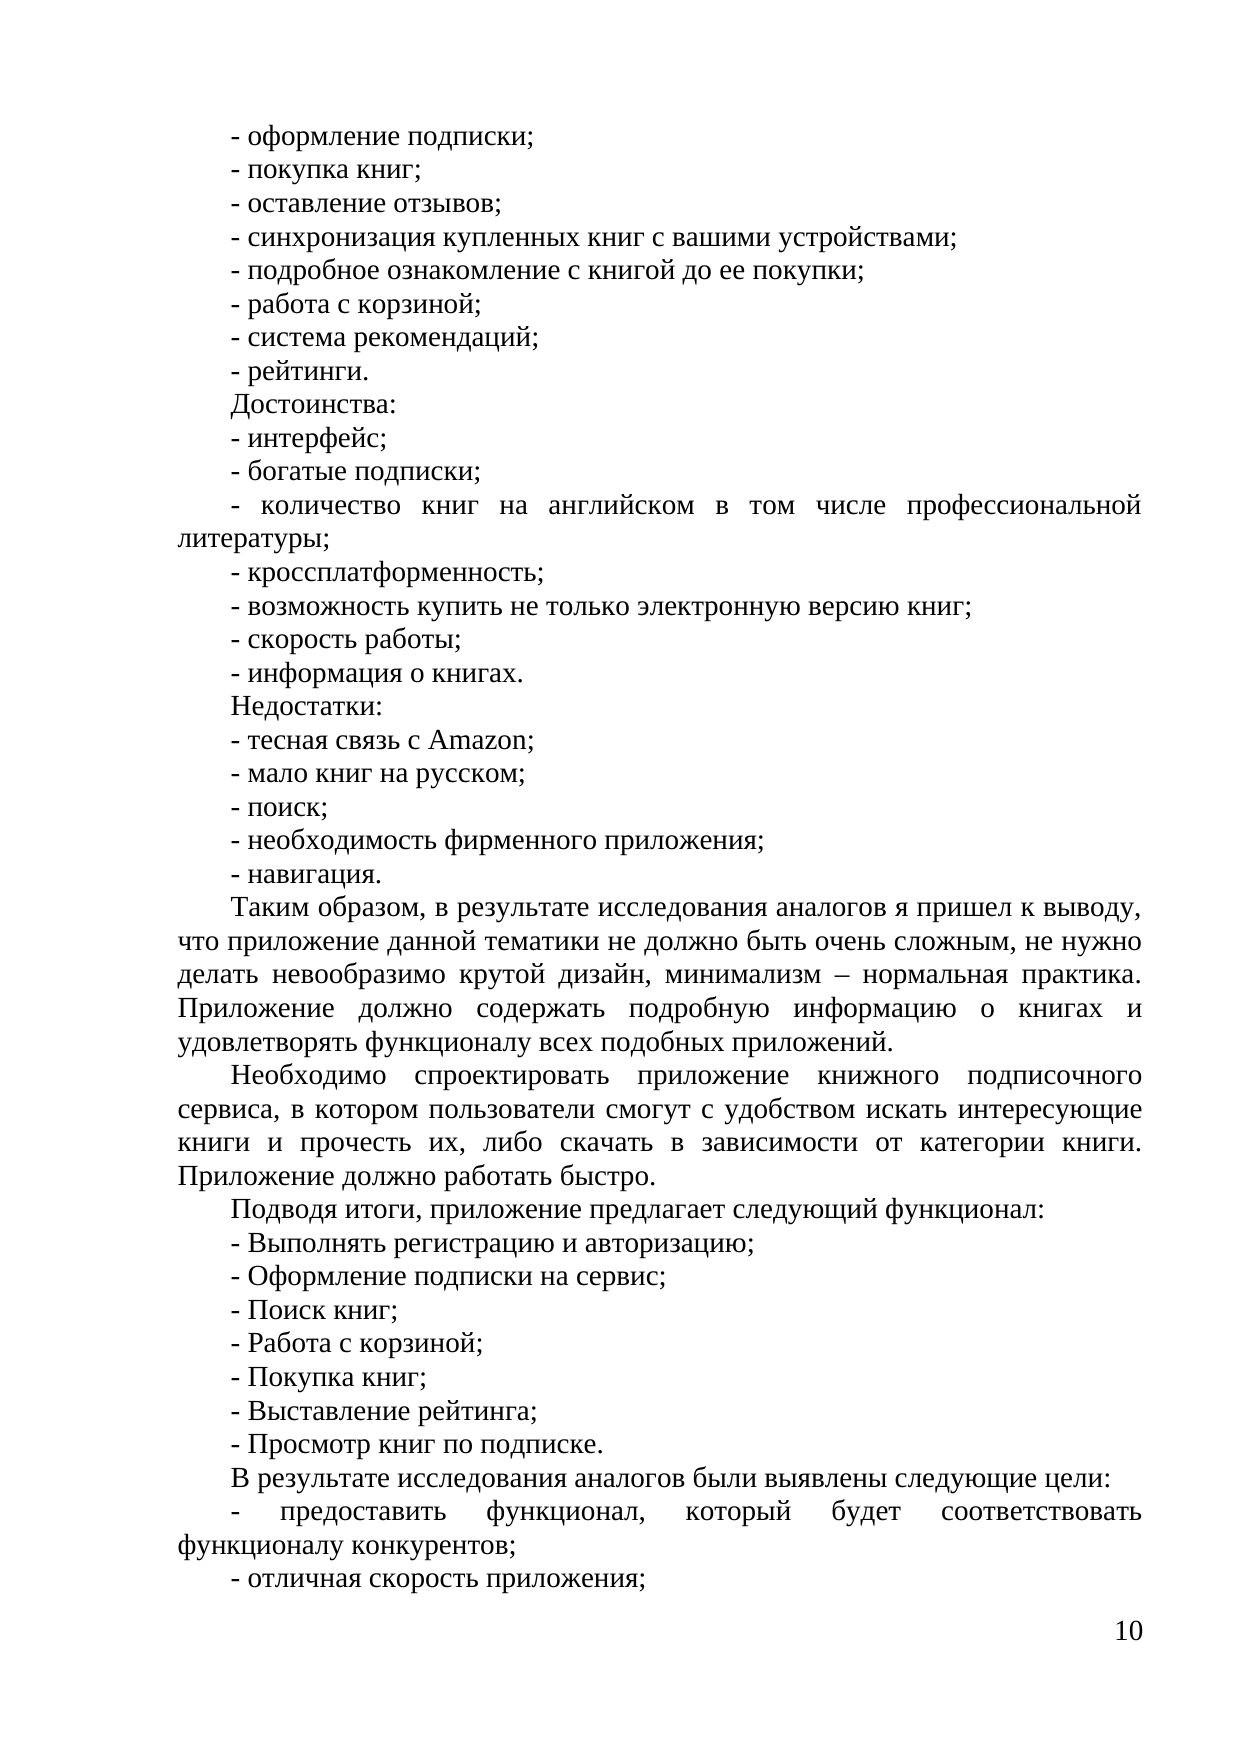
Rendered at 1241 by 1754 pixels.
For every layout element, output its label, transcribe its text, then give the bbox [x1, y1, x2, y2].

text - возможность купить не только электронную версию книг; [177, 588, 1143, 621]
text - навигация. [177, 856, 1143, 889]
text - Выполнять регистрацию и авторизацию; [177, 1225, 1152, 1258]
text - Покупка книг; [177, 1359, 1152, 1393]
text - рейтинги. [177, 353, 1143, 386]
text - мало книг на русском; [177, 755, 1143, 789]
text - богатые подписки; [177, 453, 1143, 487]
text - необходимость фирменного приложения; [177, 822, 1143, 856]
text - Просмотр книг по подписке. [177, 1426, 1143, 1460]
text - скорость работы; [177, 621, 1143, 655]
text - Поиск книг; [177, 1292, 1152, 1326]
text - оформление подписки; [177, 118, 1143, 152]
text - отличная скорость приложения; [177, 1560, 1143, 1594]
text - покупка книг; [177, 152, 1143, 185]
text - работа с корзиной; [177, 286, 1143, 319]
text - Выставление рейтинга; [177, 1393, 1152, 1426]
text - тесная связь с Amazon; [177, 722, 1143, 755]
text Необходимо спроектировать приложение книжного подписочного сервиса, в котором пользователи смогут с удобством искать интересующие книги и прочесть их, либо скачать в зависимости от категории книги. Приложение должно работать быстро. [177, 1057, 1143, 1191]
text - подробное ознакомление с книгой до ее покупки; [177, 252, 1143, 286]
text - количество книг на английском в том числе профессиональной литературы; [177, 487, 1143, 554]
text - поиск; [177, 789, 1143, 822]
text - интерфейс; [177, 420, 1143, 453]
text - Работа с корзиной; [177, 1326, 1152, 1359]
text Недостатки: [177, 688, 1143, 722]
text - Оформление подписки на сервис; [177, 1258, 1152, 1292]
text - информация о книгах. [177, 655, 1143, 688]
text - кроссплатформенность; [177, 554, 1143, 588]
text Таким образом, в результате исследования аналогов я пришел к выводу, что приложение данной тематики не должно быть очень сложным, не нужно делать невообразимо крутой дизайн, минимализм – нормальная практика. Приложение должно содержать подробную информацию о книгах и удовлетворять функционалу всех подобных приложений. [177, 889, 1143, 1057]
text - оставление отзывов; [177, 185, 1143, 219]
text Достоинства: [177, 386, 1143, 420]
text - система рекомендаций; [177, 319, 1143, 353]
text В результате исследования аналогов были выявлены следующие цели: [177, 1460, 1143, 1493]
text Подводя итоги, приложение предлагает следующий функционал: [177, 1191, 1143, 1225]
text - синхронизация купленных книг с вашими устройствами; [177, 219, 1143, 252]
text - предоставить функционал, который будет соответствовать функционалу конкурентов; [177, 1493, 1143, 1560]
